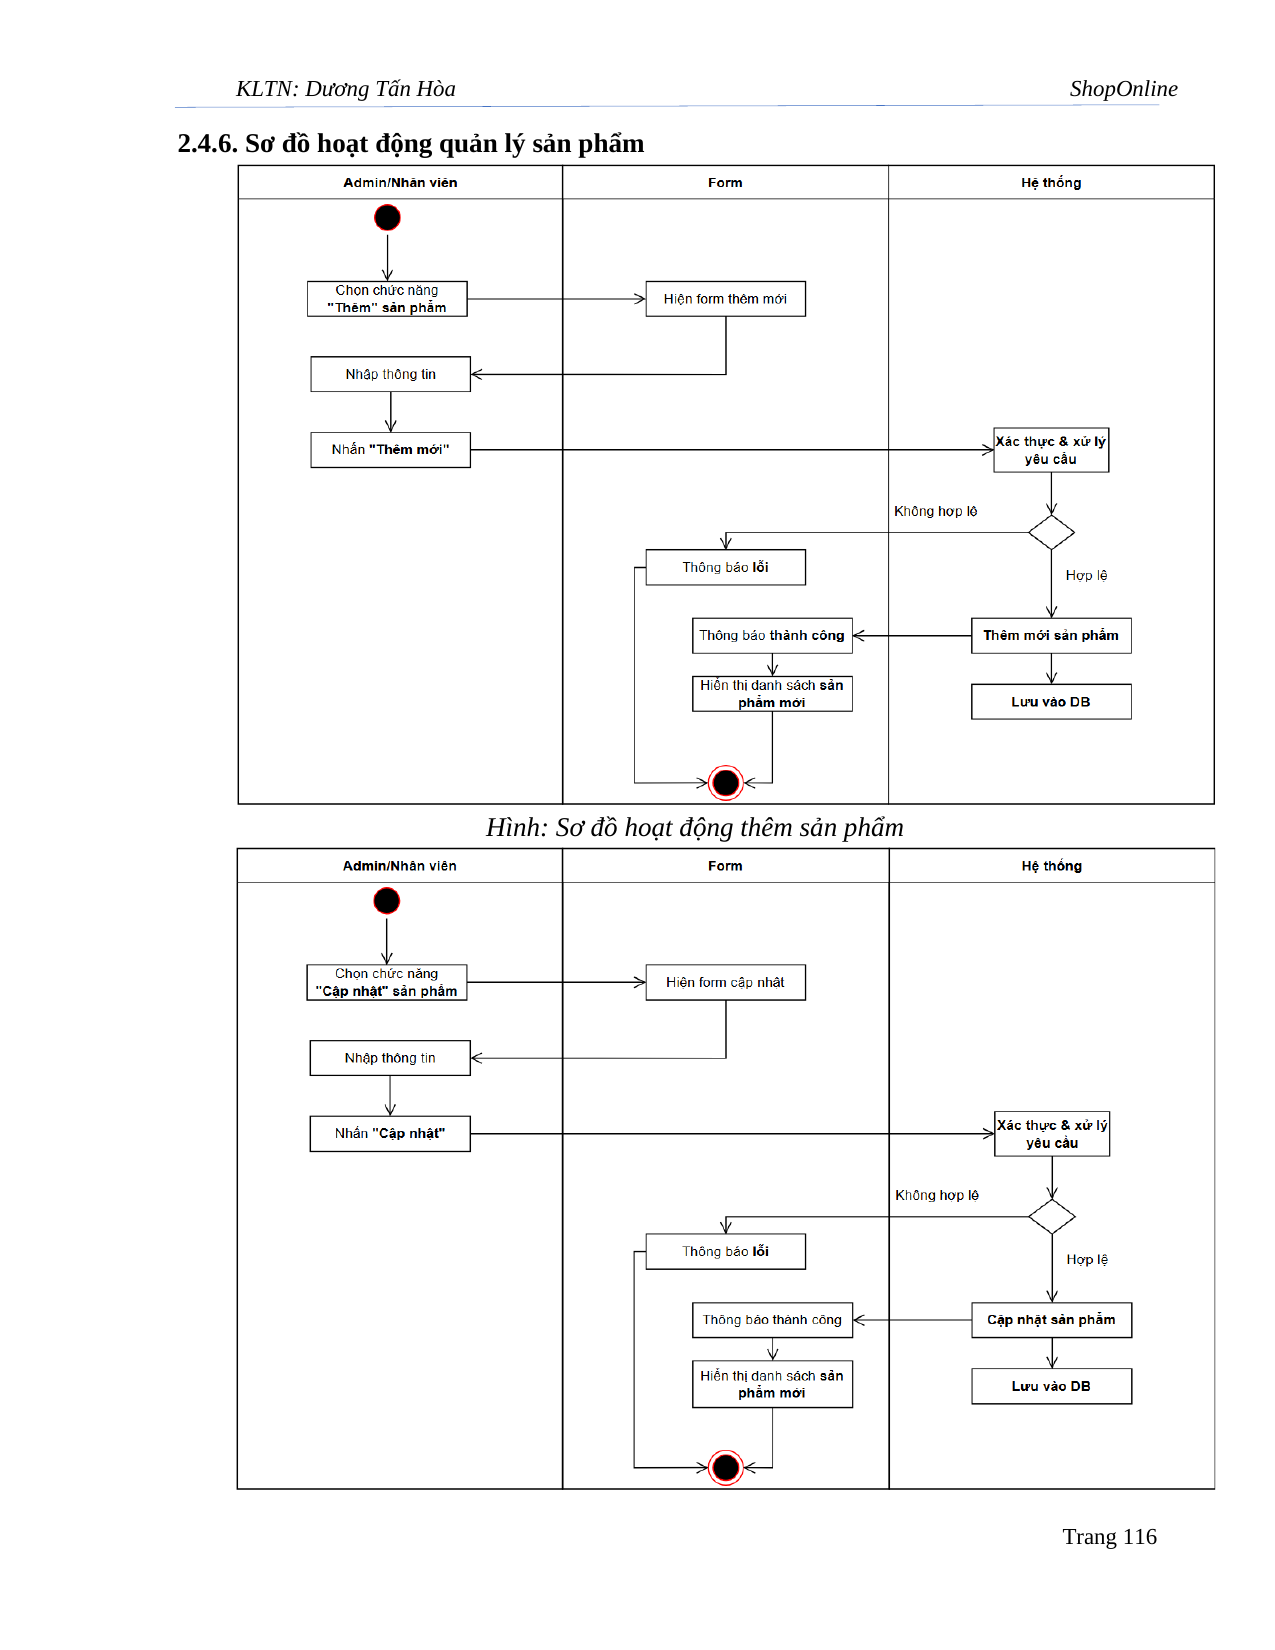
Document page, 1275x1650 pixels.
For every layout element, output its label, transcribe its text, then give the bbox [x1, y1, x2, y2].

text Hình: Sơ đồ hoạt động thêm sản phẩm [177, 811, 1157, 842]
picture [235, 162, 1216, 807]
picture [235, 847, 1216, 1491]
subtitle 2.4.6. Sơ đồ hoạt động quản lý sản phẩm [177, 127, 1157, 158]
